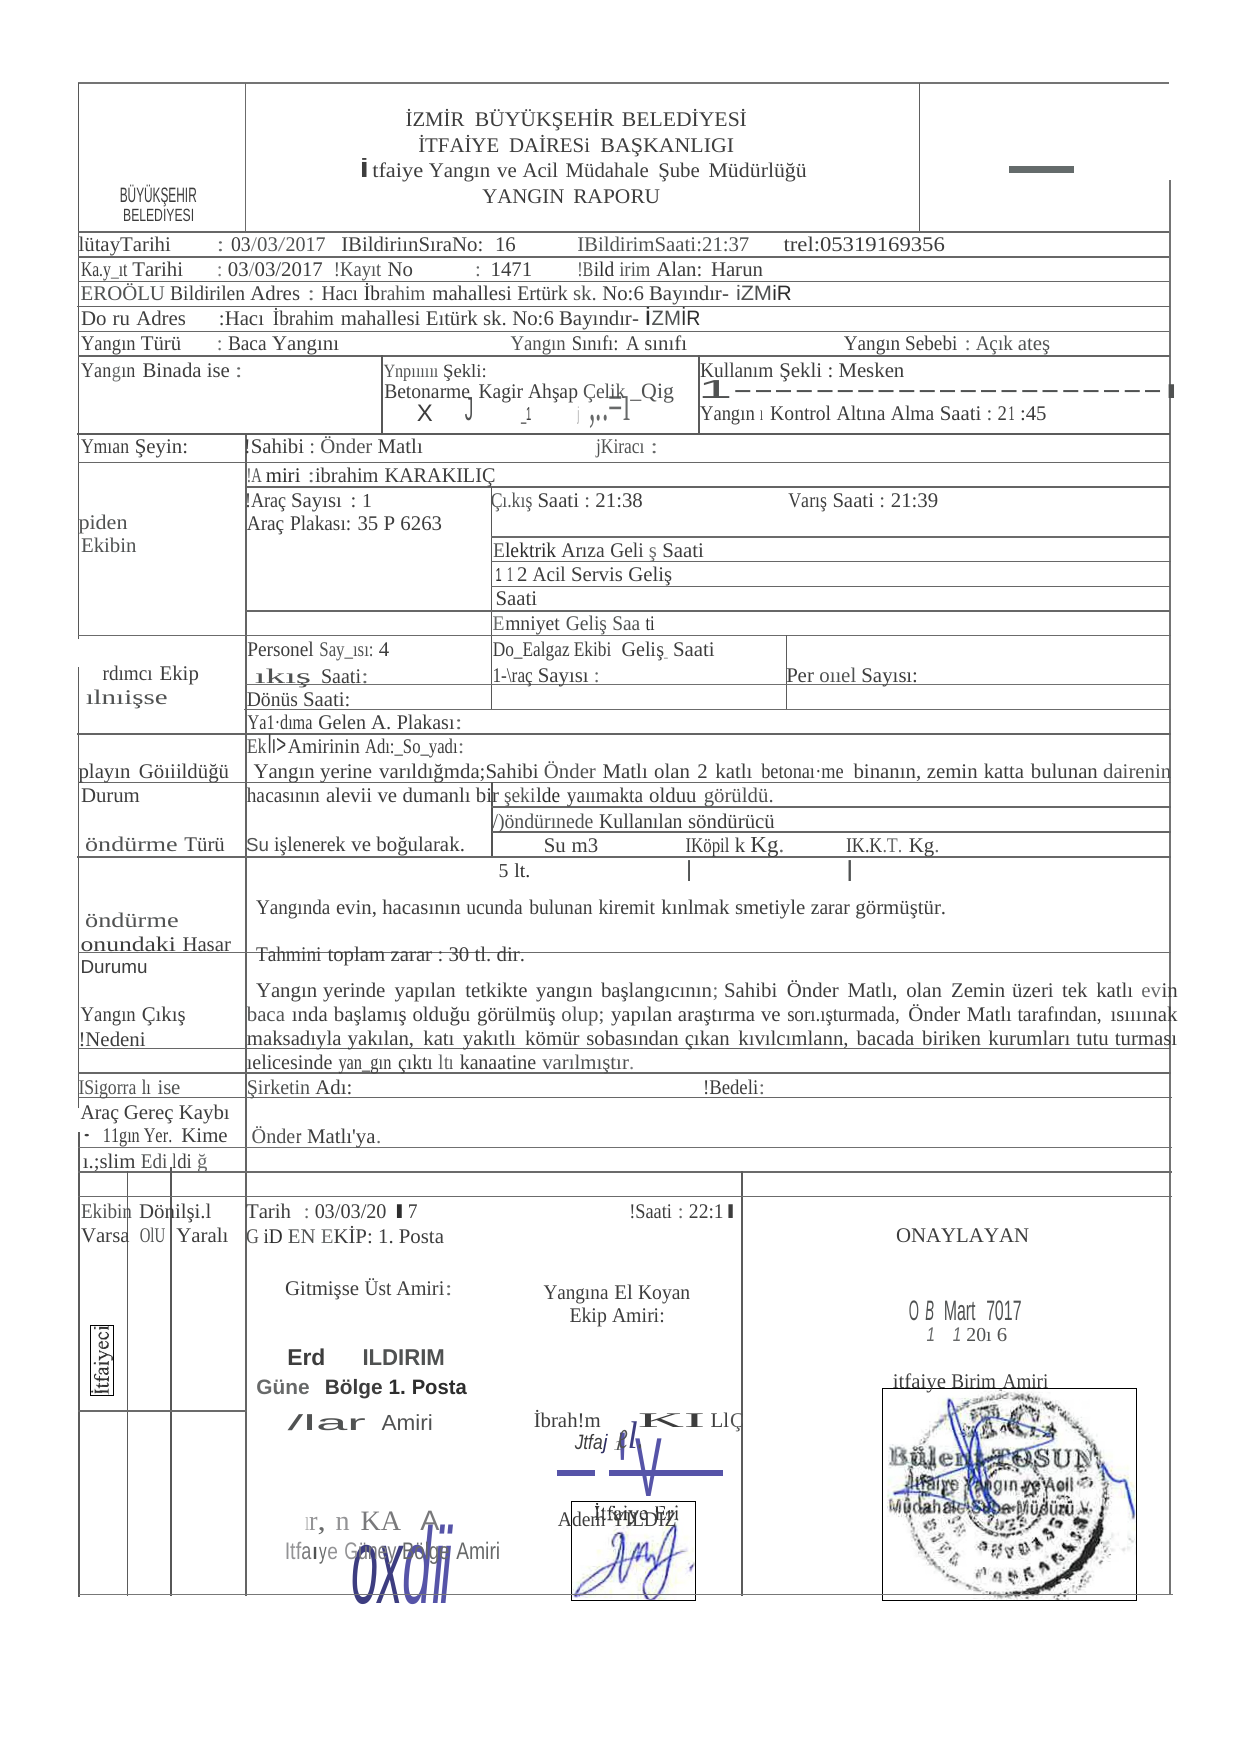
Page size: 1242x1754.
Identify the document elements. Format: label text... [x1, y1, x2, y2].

text Yangına El Koyan [538, 1280, 695, 1304]
text Itfaıye Güney Bölge Amiri [284, 1537, 501, 1565]
text Şirketin Adı: !Bedeli: Önder Matlı'ya. [247, 1075, 773, 1148]
text YANGIN RAPORU [476, 184, 666, 208]
picture [572, 1502, 695, 1594]
text Varsa OlU Yaralı G iD EN EKİP: 1. Posta ONAYLAYAN [81, 1223, 1198, 1247]
text 1 1 20ı 6 [921, 1326, 1012, 1346]
text playın Göıiildüğü [78, 759, 233, 783]
text Varış Saati : 21:39 [788, 488, 1198, 512]
text X J _1 j Yangın ı Kontrol Altına Alma Saati : 21 :45 [417, 398, 1198, 428]
text Adem YILDIZ [552, 1507, 682, 1531]
text Personel Say_ısı: 4 Do_Ealgaz Ekibi Geliş_ Saati [247, 636, 718, 659]
text ı ı [686, 853, 1198, 889]
text Araç Gereç Kaybı [80, 1100, 236, 1124]
text O B Mart 7017 [902, 1294, 1028, 1326]
text öndürme Türü Su işlenerek ve boğularak. [85, 832, 470, 856]
text Erd ILDIRIM [281, 1343, 451, 1370]
text Yangın yerine varıldığmda;Sahibi Önder Matlı olan 2 katlı betonaı·me binanın, zemin katta bulunan dairenin hacasının alevii ve dumanlı bir şekilde yaıımakta olduu görüldü. [247, 760, 1177, 807]
text Ymıan Şeyin: !Sahibi : Önder Matlı jKiracı : [81, 434, 1198, 458]
text Ya1·dıma Gelen A. Plakası: Eklı>Amirinin Adı:_So_yadı: [247, 714, 473, 759]
text ISigorra lı ise [78, 1075, 236, 1099]
text Ka.y_ıt Tarihi : 03/03/2017 !Kayıt No : 1471 !Bild irim Alan: Harun EROÖLU Bildirilen Adres : Hacı İbrahim mahallesi Ertürk sk. No:6 Bayındır- iZMiR [80, 257, 852, 305]
text ıkış Saati: Dönüs Saati: [247, 664, 370, 711]
text Yangın Binada ise : Ynpıııııı Şekli: Kullanım Şekli : Mesken [81, 358, 1198, 379]
text piden [78, 509, 135, 534]
text öndürme onundaki Hasar Durumu [80, 907, 239, 978]
text !A miri :ibrahim KARAKILIÇ [241, 462, 501, 486]
text 5 lt. [498, 859, 537, 882]
text /)öndürınede Kullanılan söndürücü [492, 808, 1198, 832]
text Ekibin Dönilşi.l Tarih : 03/03/20 ı7 !Saati : 22:1ı [81, 1197, 1198, 1223]
text Yangın Türü : Baca Yangını Yangın Sınıfı: A sınıfı Yangın Sebebi : Açık ateş [81, 331, 1198, 355]
text Elektrik Arıza Geli ş Saati [493, 537, 712, 562]
text /lar Amiri [287, 1410, 496, 1435]
text Durum [81, 783, 228, 807]
text Betonarme Kagir Ahşap Çelik _Qig 1---------------------ı [384, 379, 1198, 398]
text İZMİR BÜYÜKŞEHİR BELEDİYESİ İTFAİYE DAİRESi BAŞKANLIGI [400, 107, 752, 157]
text rdımcı Ekip ılnıişse [86, 661, 203, 709]
text ı.;slim Edi ldi ğ [83, 1148, 236, 1172]
text itfaiye Birim Amiri [887, 1369, 1053, 1393]
text !Nedeni [78, 1027, 236, 1051]
text Güne Bölge 1. Posta [252, 1375, 471, 1399]
text Su m3 IKöpil k Kg. IK.K.T. Kg. [544, 832, 1198, 853]
text Yangın Çıkış [80, 1002, 236, 1026]
text Do ru Adres :Hacı İbrahim mahallesi Eıtürk sk. No:6 Bayındır- İZMİR [81, 306, 1198, 330]
text 1-\raç Sayısı : Per oııel Sayısı: [492, 663, 1198, 687]
text İbrah!m KI LlÇ [533, 1408, 747, 1432]
text BELEDIYESI [123, 207, 200, 225]
text Yangın yerinde yapılan tetkikte yangın başlangıcının; Sahibi Önder Matlı, olan Zemin üzeri tek katlı evin baca ında başlamış olduğu görülmüş olup; yapılan araştırma ve sorı.ışturmada, Önder Matlı tarafından, ısıııınak maksadıyla yakılan, katı yakıtlı kömür sobasından çıkan kıvılcımlann, bacada biriken kurumları tutu turması ıelicesinde yan_gın çıktı ltı kanaatine varılmıştır. [247, 979, 1178, 1074]
text Tahmini toplam zarar : 30 tl. dir. [256, 942, 527, 966]
text Araç Plakası: 35 P 6263 [247, 512, 712, 535]
text Ekibin [81, 534, 140, 557]
picture [572, 1595, 695, 1600]
text Emniyet Geliş Saa ti [492, 611, 712, 635]
picture [91, 1326, 113, 1395]
text BÜYÜKŞEHIR [119, 183, 205, 207]
text !Araç Sayısı : 1 Çı.kış Saati : 21:38 [245, 488, 712, 512]
picture [883, 1389, 1136, 1594]
text İtfaiye Yangın ve Acil Müdahale Şube Müdürlüğü [354, 159, 810, 182]
text ır, n KA A [300, 1504, 444, 1537]
picture [883, 1595, 1136, 1600]
text Gitmişse Üst Amiri: [285, 1276, 496, 1300]
text 1 1 2 Acil Servis Geliş Saati [495, 562, 718, 610]
text Jtfaj 1 [574, 1432, 741, 1454]
text Yangında evin, hacasının ucunda bulunan kiremit kınlmak smetiyle zarar görmüştür. [256, 895, 950, 919]
text · 11gın Yer. Kime [80, 1124, 236, 1148]
text Ekip Amiri: [564, 1304, 669, 1327]
text lütayTarihi : 03/03/2017 IBildiriınSıraNo: 16 IBildirimSaati:21:37 trel:05319169356 [78, 232, 1198, 256]
